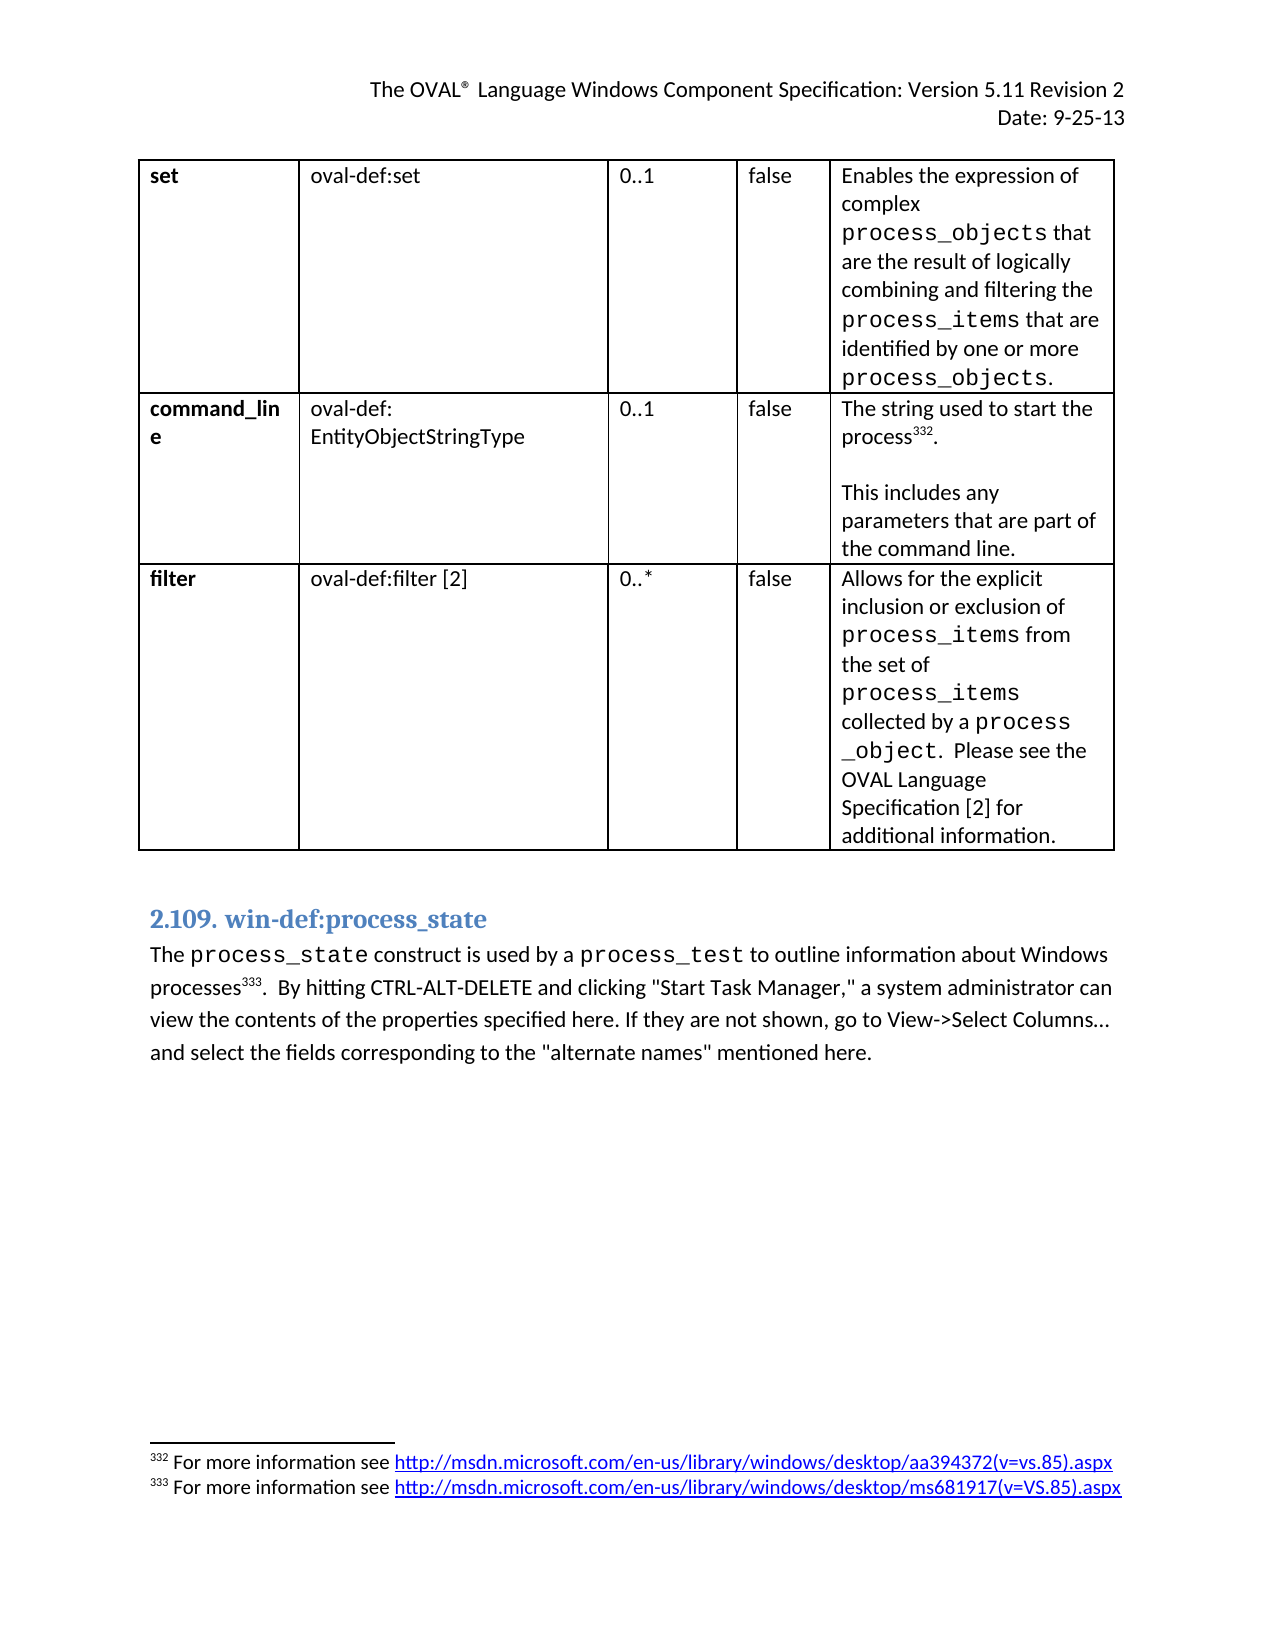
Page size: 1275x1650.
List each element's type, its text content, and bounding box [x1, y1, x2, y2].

text The process_state construct is used by a process_test to outline information about Windows processes. By hitting CTRL-ALT-DELETE and clicking "Start Task Manager," a system administrator can view the contents of the properties specified here. If they are not shown, go to View->Select Columns… and select the fields corresponding to the "alternate names" mentioned here. [150, 940, 1125, 1066]
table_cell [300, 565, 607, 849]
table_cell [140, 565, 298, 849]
subtitle win-def:process_state [150, 904, 1125, 936]
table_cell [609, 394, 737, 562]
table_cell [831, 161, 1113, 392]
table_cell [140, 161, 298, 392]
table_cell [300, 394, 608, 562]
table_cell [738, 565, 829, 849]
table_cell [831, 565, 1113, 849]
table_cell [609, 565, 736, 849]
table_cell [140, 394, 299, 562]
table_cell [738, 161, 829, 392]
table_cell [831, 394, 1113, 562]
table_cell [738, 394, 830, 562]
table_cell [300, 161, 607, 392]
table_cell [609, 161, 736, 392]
